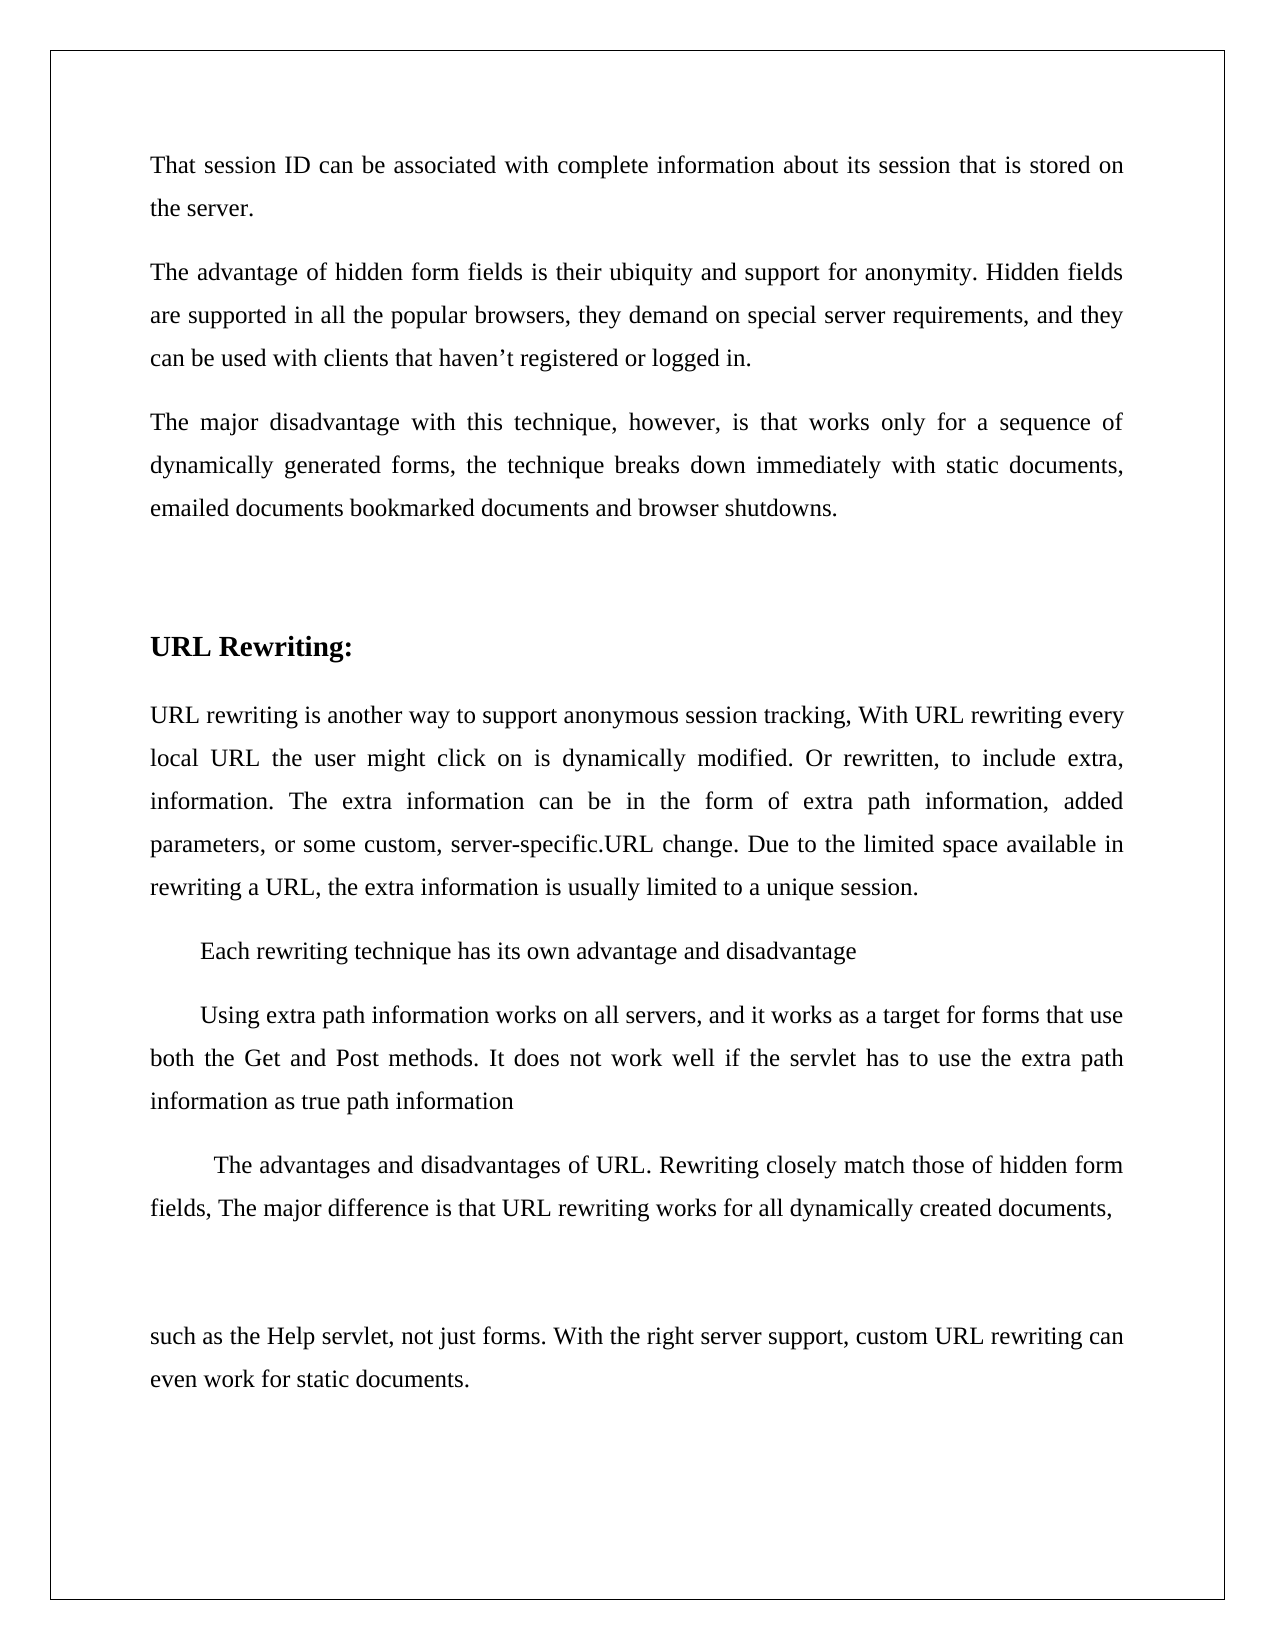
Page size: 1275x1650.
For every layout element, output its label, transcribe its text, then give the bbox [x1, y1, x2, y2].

text The major disadvantage with this technique, however, is that works only for a sequence of dynamically generated forms, the technique breaks down immediately with static documents, emailed documents bookmarked documents and browser shutdowns. [150, 407, 1125, 522]
text URL Rewriting: [150, 629, 1125, 662]
text URL rewriting is another way to support anonymous session tracking, With URL rewriting every local URL the user might click on is dynamically modified. Or rewritten, to include extra, information. The extra information can be in the form of extra path information, added parameters, or some custom, server-specific.URL change. Due to the limited space available in rewriting a URL, the extra information is usually limited to a unique session. [150, 700, 1125, 901]
text such as the Help servlet, not just forms. With the right server support, custom URL rewriting can even work for static documents. [150, 1321, 1125, 1393]
text That session ID can be associated with complete information about its session that is stored on the server. [150, 150, 1125, 222]
text Each rewriting technique has its own advantage and disadvantage [150, 936, 1125, 965]
text The advantage of hidden form fields is their ubiquity and support for anonymity. Hidden fields are supported in all the popular browsers, they demand on special server requirements, and they can be used with clients that haven’t registered or logged in. [150, 257, 1125, 372]
text Using extra path information works on all servers, and it works as a target for forms that use both the Get and Post methods. It does not work well if the servlet has to use the extra path information as true path information [150, 1000, 1125, 1115]
text The advantages and disadvantages of URL. Rewriting closely match those of hidden form fields, The major difference is that URL rewriting works for all dynamically created documents, [150, 1150, 1125, 1222]
